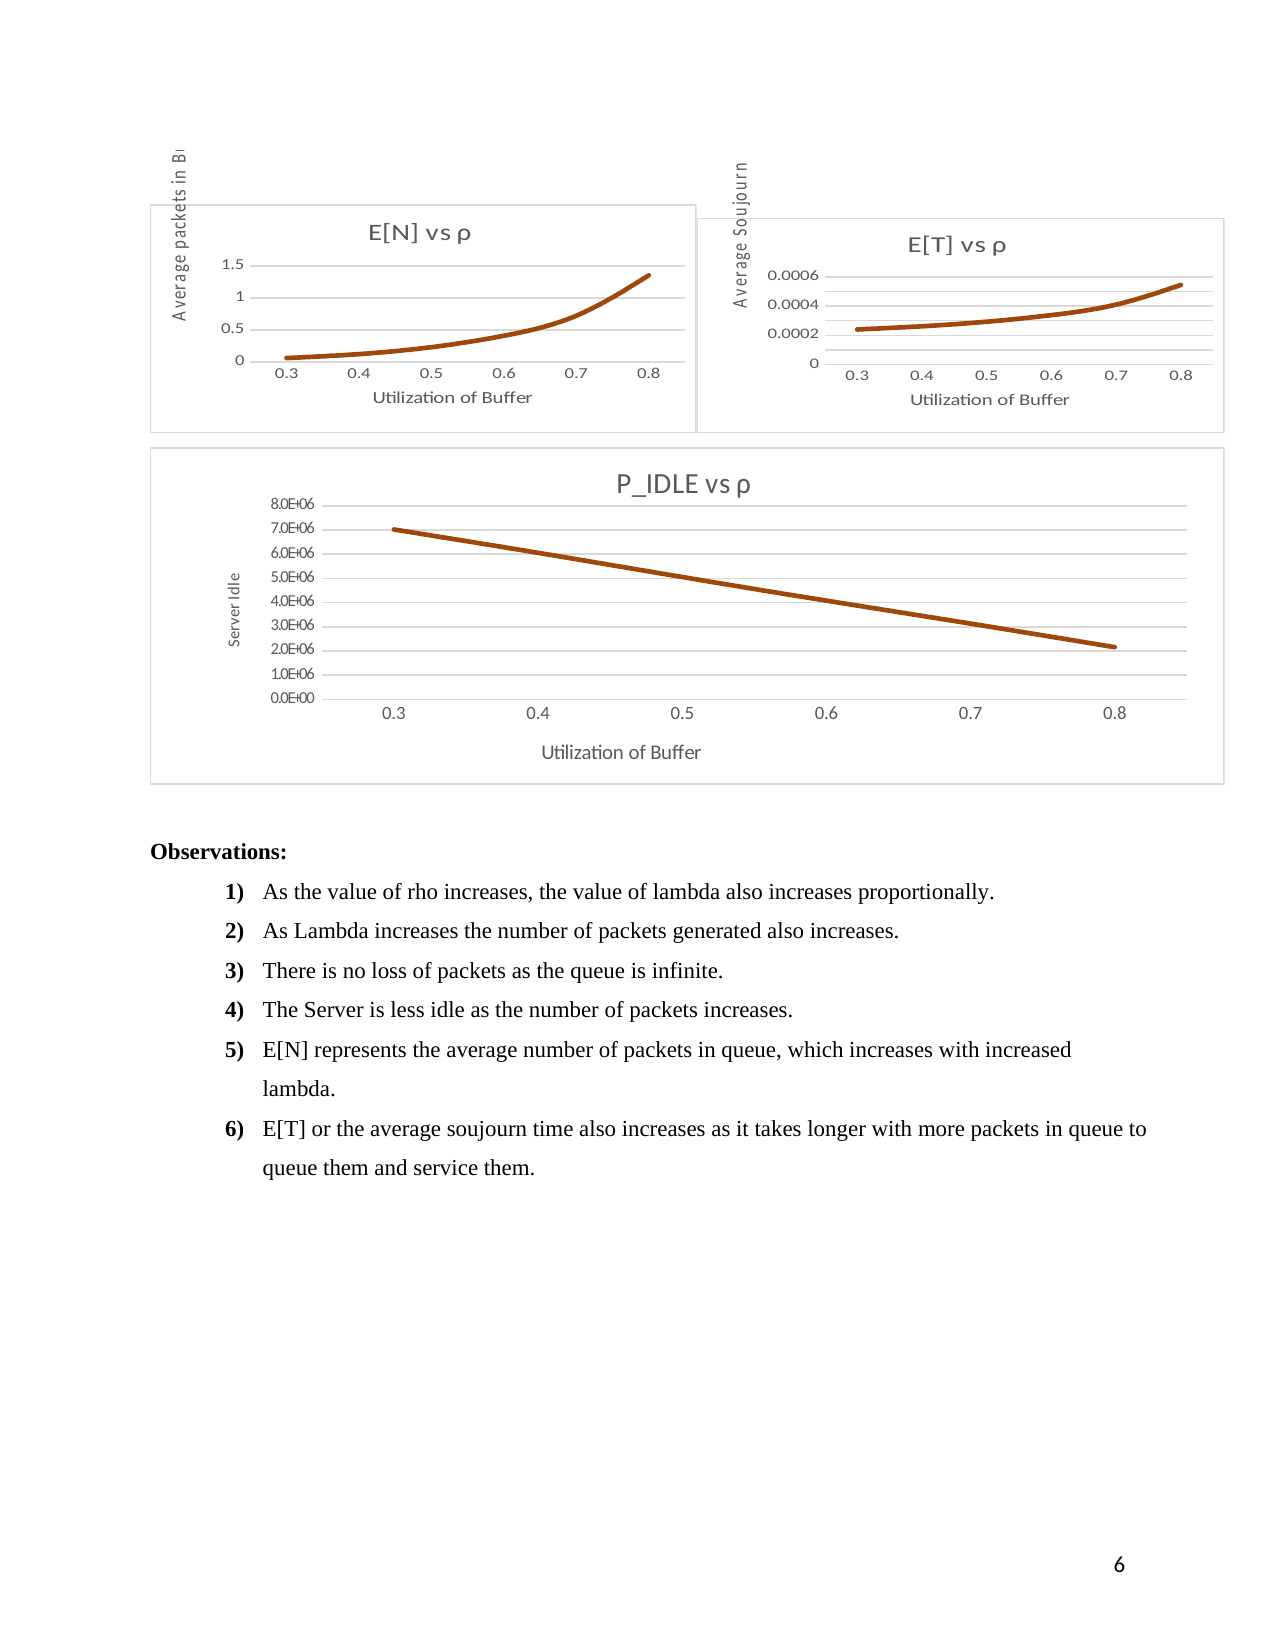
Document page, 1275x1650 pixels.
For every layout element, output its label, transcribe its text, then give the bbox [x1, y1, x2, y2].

text Observations: [150, 838, 1125, 865]
list The Server is less idle as the number of packets increases. [225, 996, 1125, 1023]
list There is no loss of packets as the queue is infinite. [225, 957, 1125, 983]
list As Lambda increases the number of packets generated also increases. [225, 917, 1125, 944]
list E[N] represents the average number of packets in queue, which increases with increased lambda. [225, 1036, 1125, 1102]
list E[T] or the average soujourn time also increases as it takes longer with more packets in queue to queue them and service them. [225, 1115, 1154, 1181]
list As the value of rho increases, the value of lambda also increases proportionally. [225, 878, 1125, 904]
